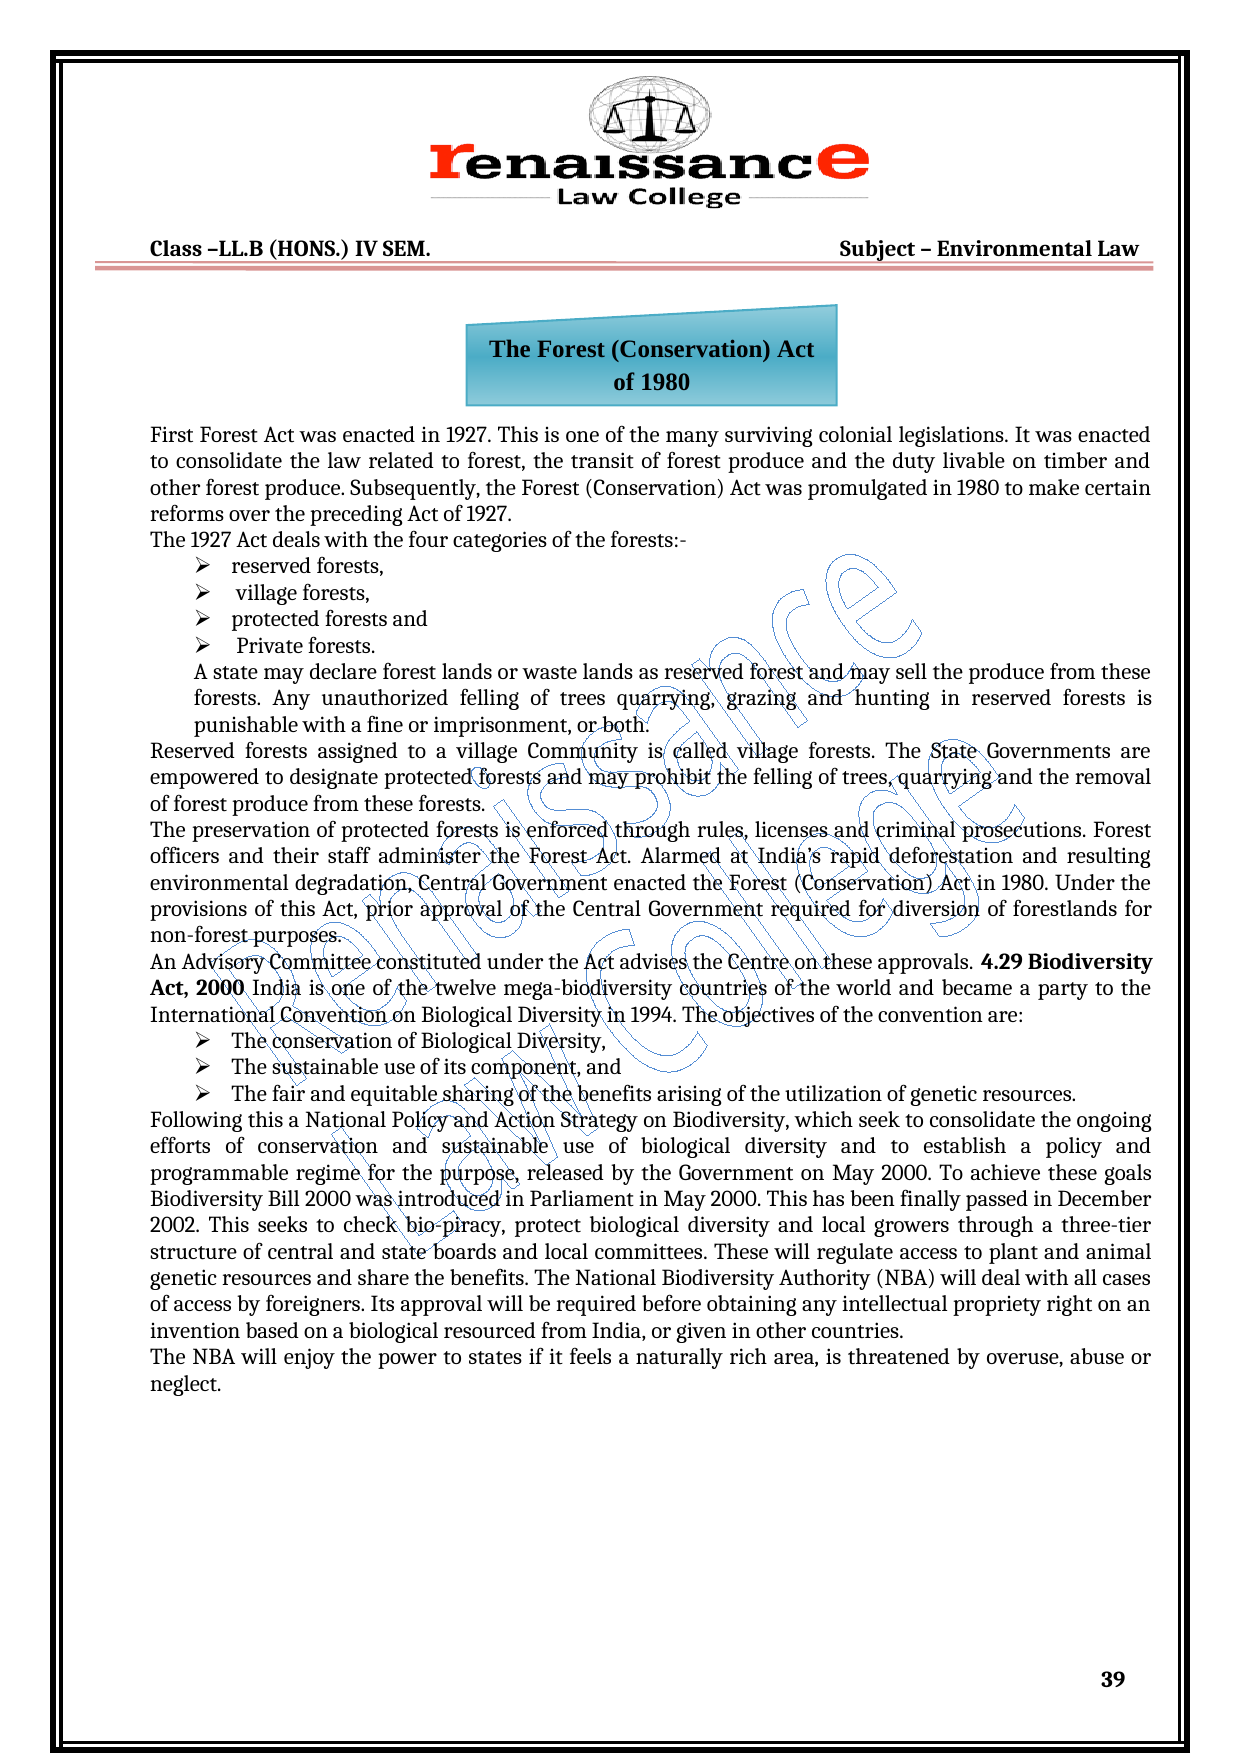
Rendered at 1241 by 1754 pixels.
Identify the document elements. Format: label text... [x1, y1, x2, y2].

text The 1927 Act deals with the four categories of the forests:- [150, 527, 1153, 553]
list village forests, [194, 580, 1153, 606]
list The fair and equitable sharing of the benefits arising of the utilization of genetic resources. [194, 1080, 1153, 1107]
list protected forests and [194, 606, 1153, 632]
text The NBA will enjoy the power to states if it feels a naturally rich area, is threatened by overuse, abuse or neglect. [150, 1344, 1153, 1397]
list reserved forests, [194, 553, 1153, 580]
text First Forest Act was enacted in 1927. This is one of the many surviving colonial legislations. It was enacted to consolidate the law related to forest, the transit of forest produce and the duty livable on timber and other forest produce. Subsequently, the Forest (Conservation) Act was promulgated in 1980 to make certain reforms over the preceding Act of 1927. [150, 422, 1153, 527]
picture [406, 75, 897, 209]
text Following this a National Policy and Action Strategy on Biodiversity, which seek to consolidate the ongoing efforts of conservation and sustainable use of biological diversity and to establish a policy and programmable regime for the purpose, released by the Government on May 2000. To achieve these goals Biodiversity Bill 2000 was introduced in Parliament in May 2000. This has been finally passed in December 2002. This seeks to check bio-piracy, protect biological diversity and local growers through a three-tier structure of central and state boards and local committees. These will regulate access to plant and animal genetic resources and share the benefits. The National Biodiversity Authority (NBA) will deal with all cases of access by foreigners. Its approval will be required before obtaining any intellectual propriety right on an invention based on a biological resourced from India, or given in other countries. [150, 1107, 1153, 1344]
list The sustainable use of its component, and [194, 1054, 1153, 1080]
text A state may declare forest lands or waste lands as reserved forest and may sell the produce from these forests. Any unauthorized felling of trees quarrying, grazing and hunting in reserved forests is punishable with a fine or imprisonment, or both. [194, 659, 1153, 738]
text The preservation of protected forests is enforced through rules, licenses and criminal prosecutions. Forest officers and their staff administer the Forest Act. Alarmed at India’s rapid deforestation and resulting environmental degradation, Central Government enacted the Forest (Conservation) Act in 1980. Under the provisions of this Act, prior approval of the Central Government required for diversion of forestlands for non-forest purposes. [150, 817, 1153, 949]
text Reserved forests assigned to a village Community is called village forests. The State Governments are empowered to designate protected forests and may prohibit the felling of trees, quarrying and the removal of forest produce from these forests. [150, 738, 1153, 817]
text An Advisory Committee constituted under the Act advises the Centre on these approvals. 4.29 Biodiversity Act, 2000 India is one of the twelve mega-biodiversity countries of the world and became a party to the International Convention on Biological Diversity in 1994. The objectives of the convention are: [150, 949, 1153, 1028]
list Private forests. [194, 632, 1153, 659]
list The conservation of Biological Diversity, [194, 1028, 1153, 1054]
